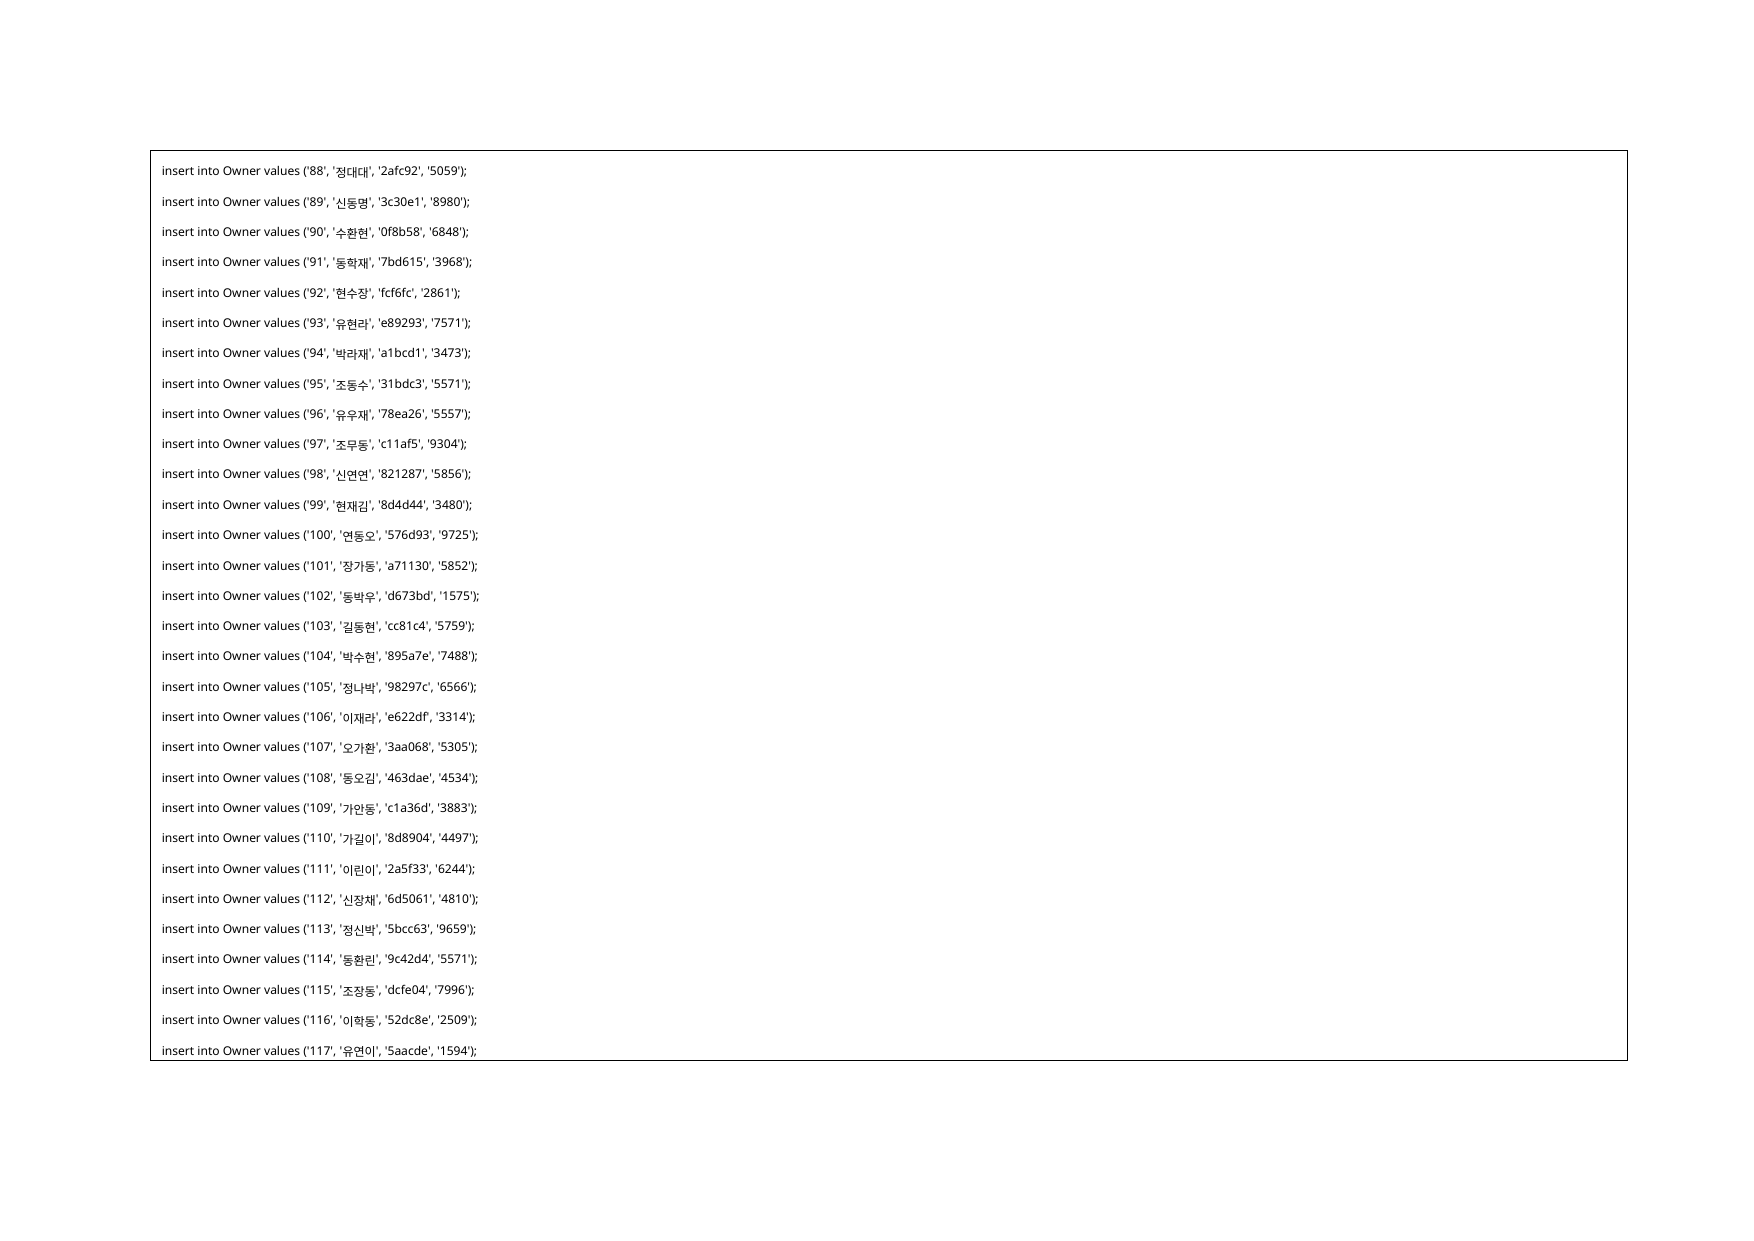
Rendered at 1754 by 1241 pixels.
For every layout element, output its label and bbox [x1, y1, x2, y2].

table_cell [151, 151, 1627, 1060]
